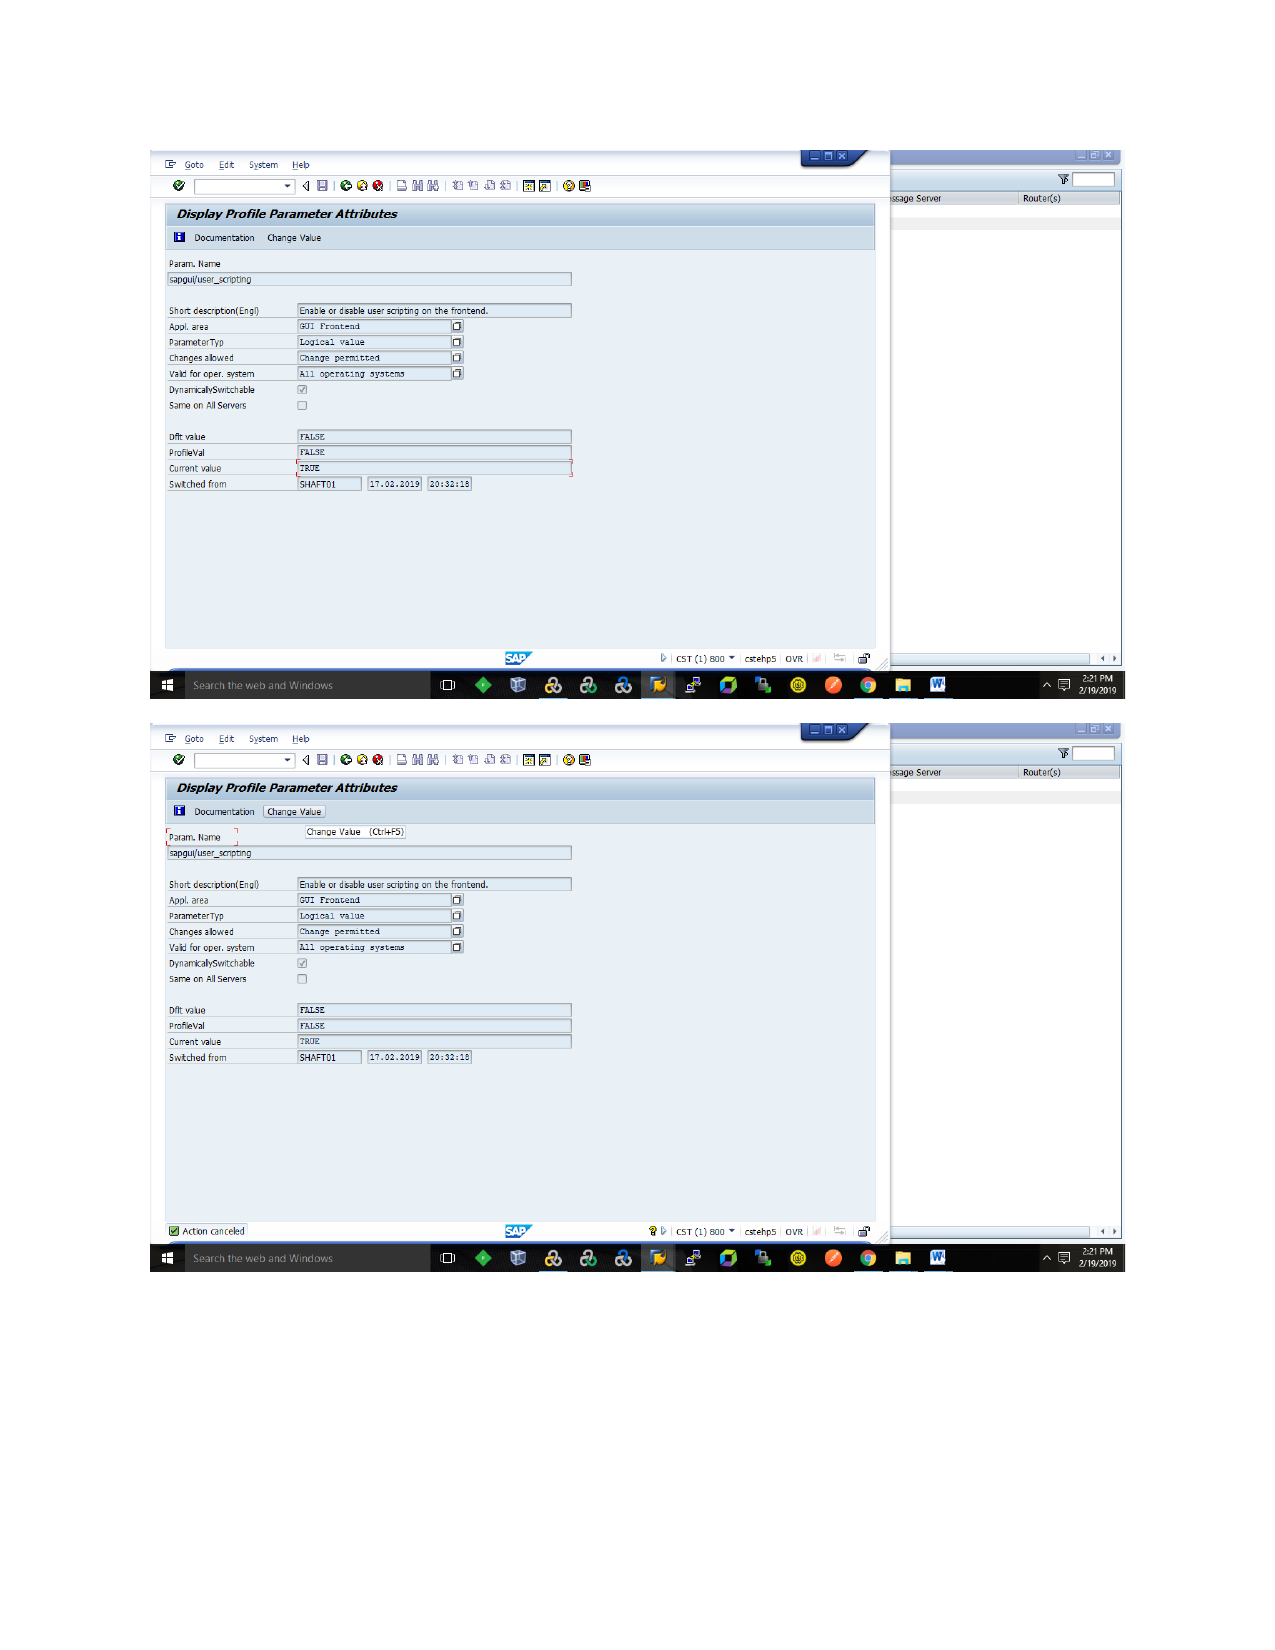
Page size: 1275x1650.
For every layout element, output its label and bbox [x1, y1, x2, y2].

picture [150, 723, 1125, 1272]
picture [150, 150, 1125, 699]
